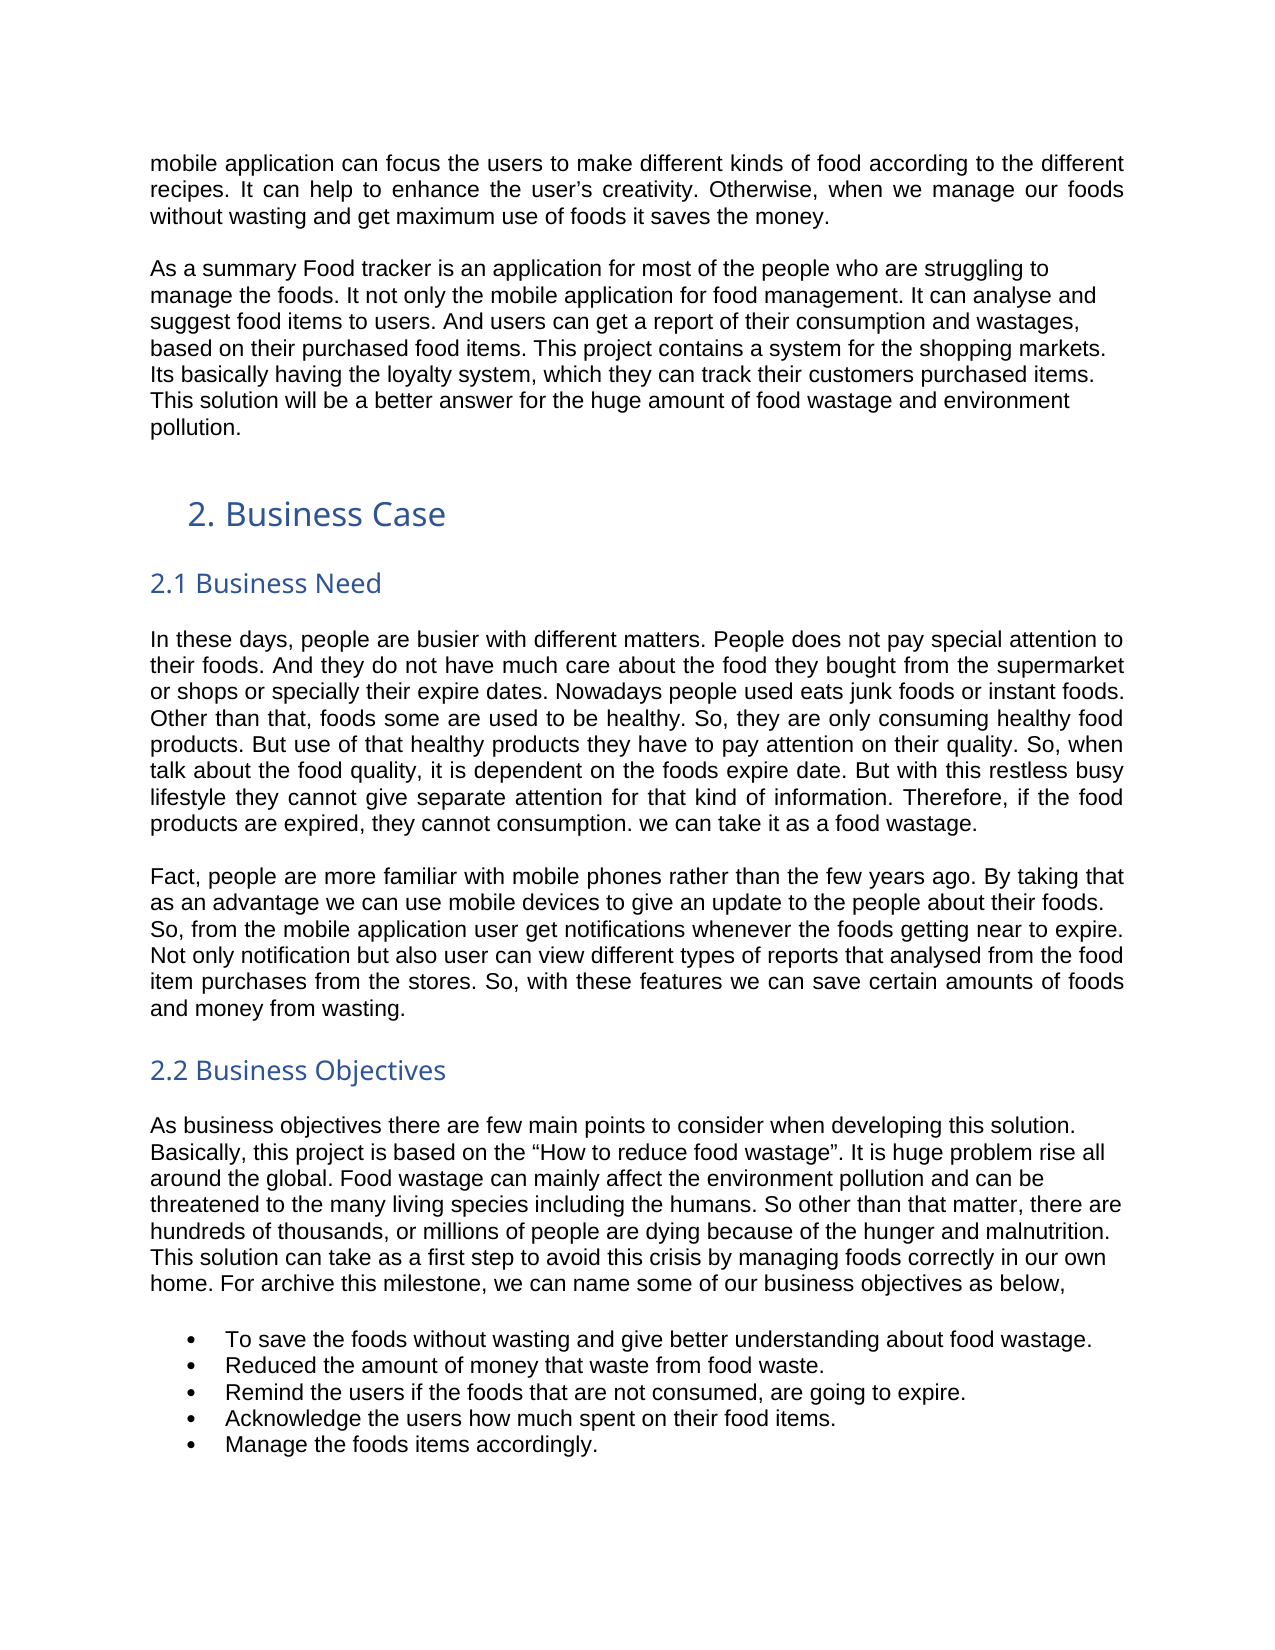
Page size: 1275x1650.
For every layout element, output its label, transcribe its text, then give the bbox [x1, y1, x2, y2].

subtitle 2.2 Business Objectives [150, 1051, 1125, 1088]
text As business objectives there are few main points to consider when developing this solution. Basically, this project is based on the “How to reduce food wastage”. It is huge problem rise all around the global. Food wastage can mainly affect the environment pollution and can be threatened to the many living species including the humans. So other than that matter, there are hundreds of thousands, or millions of people are dying because of the hunger and malnutrition. This solution can take as a first step to avoid this crisis by managing foods correctly in our own home. For archive this milestone, we can name some of our business objectives as below, [150, 1112, 1125, 1297]
list To save the foods without wasting and give better understanding about food wastage. [187, 1326, 1125, 1352]
text In these days, people are busier with different matters. People does not pay special attention to their foods. And they do not have much care about the food they bought from the supermarket or shops or specially their expire dates. Nowadays people used eats junk foods or instant foods. Other than that, foods some are used to be healthy. So, they are only consuming healthy food products. But use of that healthy products they have to pay attention on their quality. So, when talk about the food quality, it is dependent on the foods expire date. But with this restless busy lifestyle they cannot give separate attention for that kind of information. Therefore, if the food products are expired, they cannot consumption. we can take it as a food wastage. [150, 626, 1125, 836]
text As a summary Food tracker is an application for most of the people who are struggling to manage the foods. It not only the mobile application for food management. It can analyse and suggest food items to users. And users can get a report of their consumption and wastages, based on their purchased food items. This project contains a system for the shopping markets. Its basically having the loyalty system, which they can track their customers purchased items. This solution will be a better answer for the huge amount of food wastage and environment pollution. [150, 255, 1125, 440]
subtitle 2.1 Business Need [150, 565, 1125, 602]
list Reduced the amount of money that waste from food waste. [187, 1381, 1125, 1408]
text Fact, people are more familiar with mobile phones rather than the few years ago. By taking that as an advantage we can use mobile devices to give an update to the people about their foods. [150, 863, 1125, 916]
text So, from the mobile application user get notifications whenever the foods getting near to expire. Not only notification but also user can view different types of reports that analysed from the food item purchases from the stores. So, with these features we can save certain amounts of foods and money from wasting. [150, 916, 1125, 1021]
subtitle Business Case [187, 491, 1125, 537]
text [150, 150, 1125, 229]
list Remind the users if the foods that are not consumed, are going to expire. [187, 1437, 1125, 1463]
